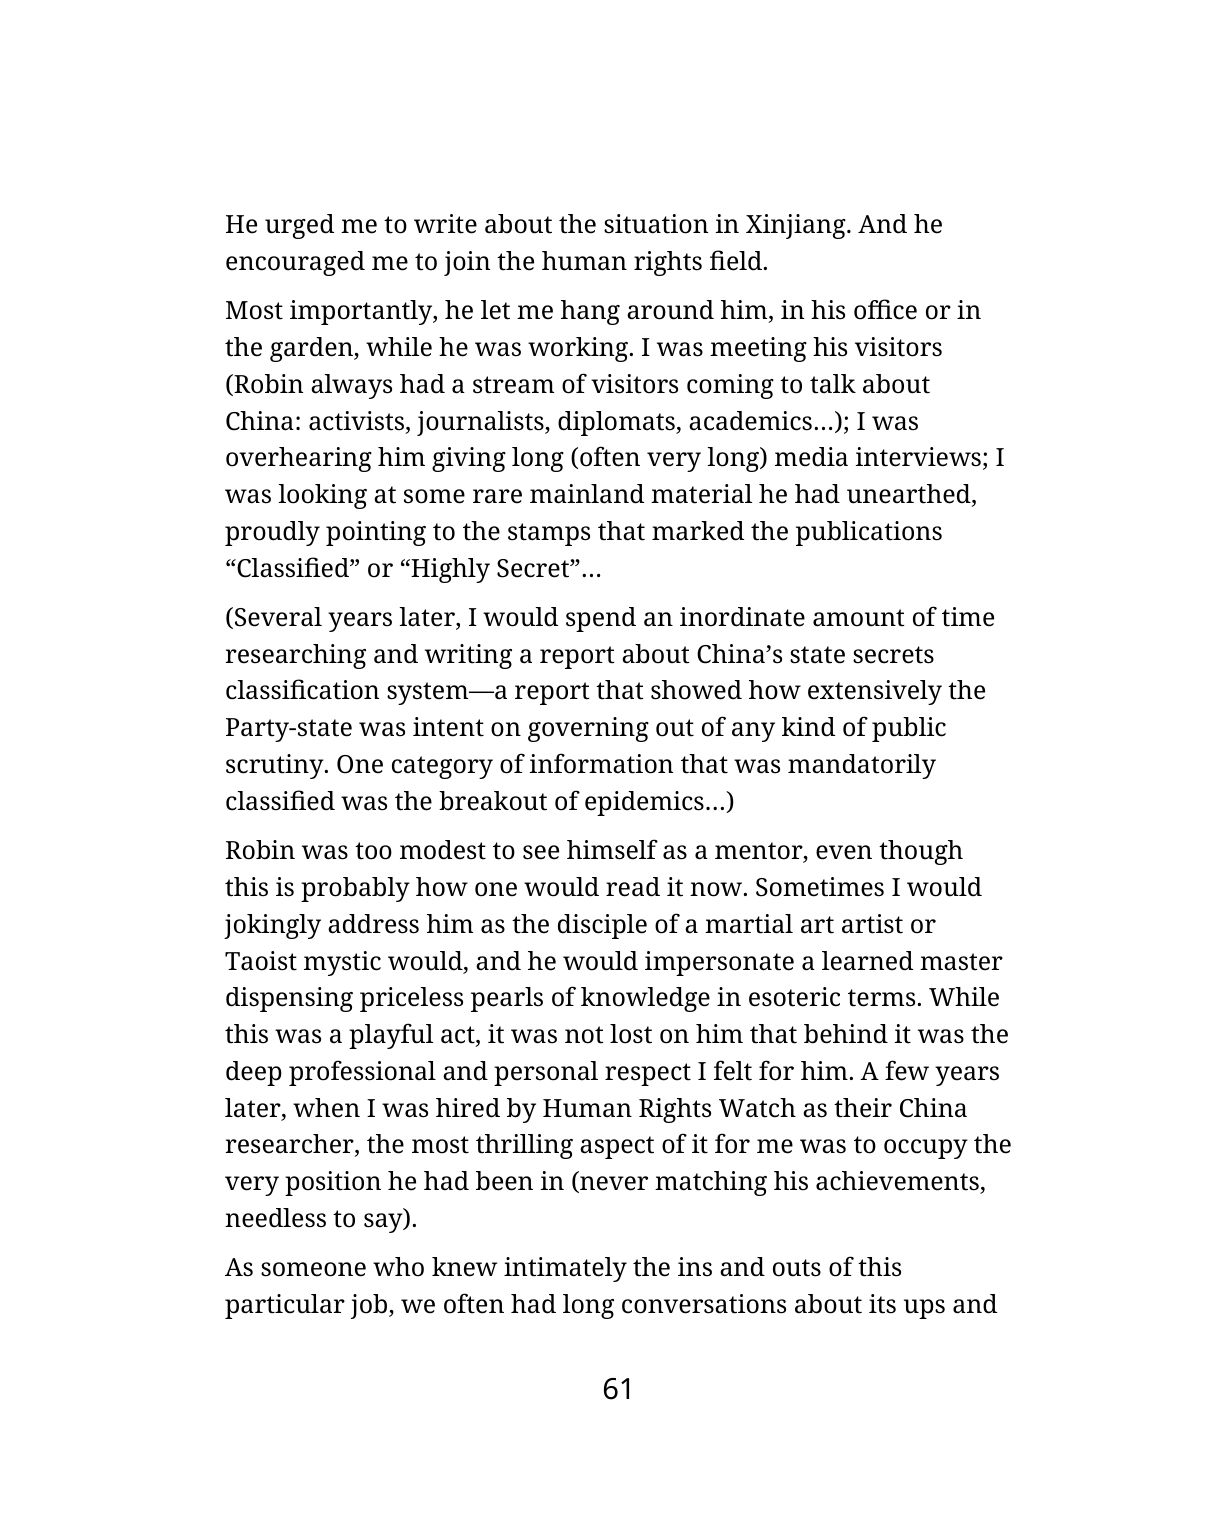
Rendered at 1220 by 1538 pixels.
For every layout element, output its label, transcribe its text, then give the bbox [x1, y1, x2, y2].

text Robin was too modest to see himself as a mentor, even though this is probably how one would read it now. Sometimes I would jokingly address him as the disciple of a martial art artist or Taoist mystic would, and he would impersonate a learned master dispensing priceless pearls of knowledge in esoteric terms. While this was a playful act, it was not lost on him that behind it was the deep professional and personal respect I felt for him. A few years later, when I was hired by Human Rights Watch as their China researcher, the most thrilling aspect of it for me was to occupy the very position he had been in (never matching his achievements, needless to say). [225, 833, 1012, 1234]
text (Several years later, I would spend an inordinate amount of time researching and writing a report about China’s state secrets classification system—a report that showed how extensively the Party-state was intent on governing out of any kind of public scrutiny. One category of information that was mandatorily classified was the breakout of epidemics…) [225, 600, 1012, 818]
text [225, 1250, 1012, 1321]
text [225, 207, 1012, 278]
text Most importantly, he let me hang around him, in his office or in the garden, while he was working. I was meeting his visitors (Robin always had a stream of visitors coming to talk about China: activists, journalists, diplomats, academics…); I was overhearing him giving long (often very long) media interviews; I was looking at some rare mainland material he had unearthed, proudly pointing to the stamps that marked the publications “Classified” or “Highly Secret”… [225, 293, 1012, 584]
